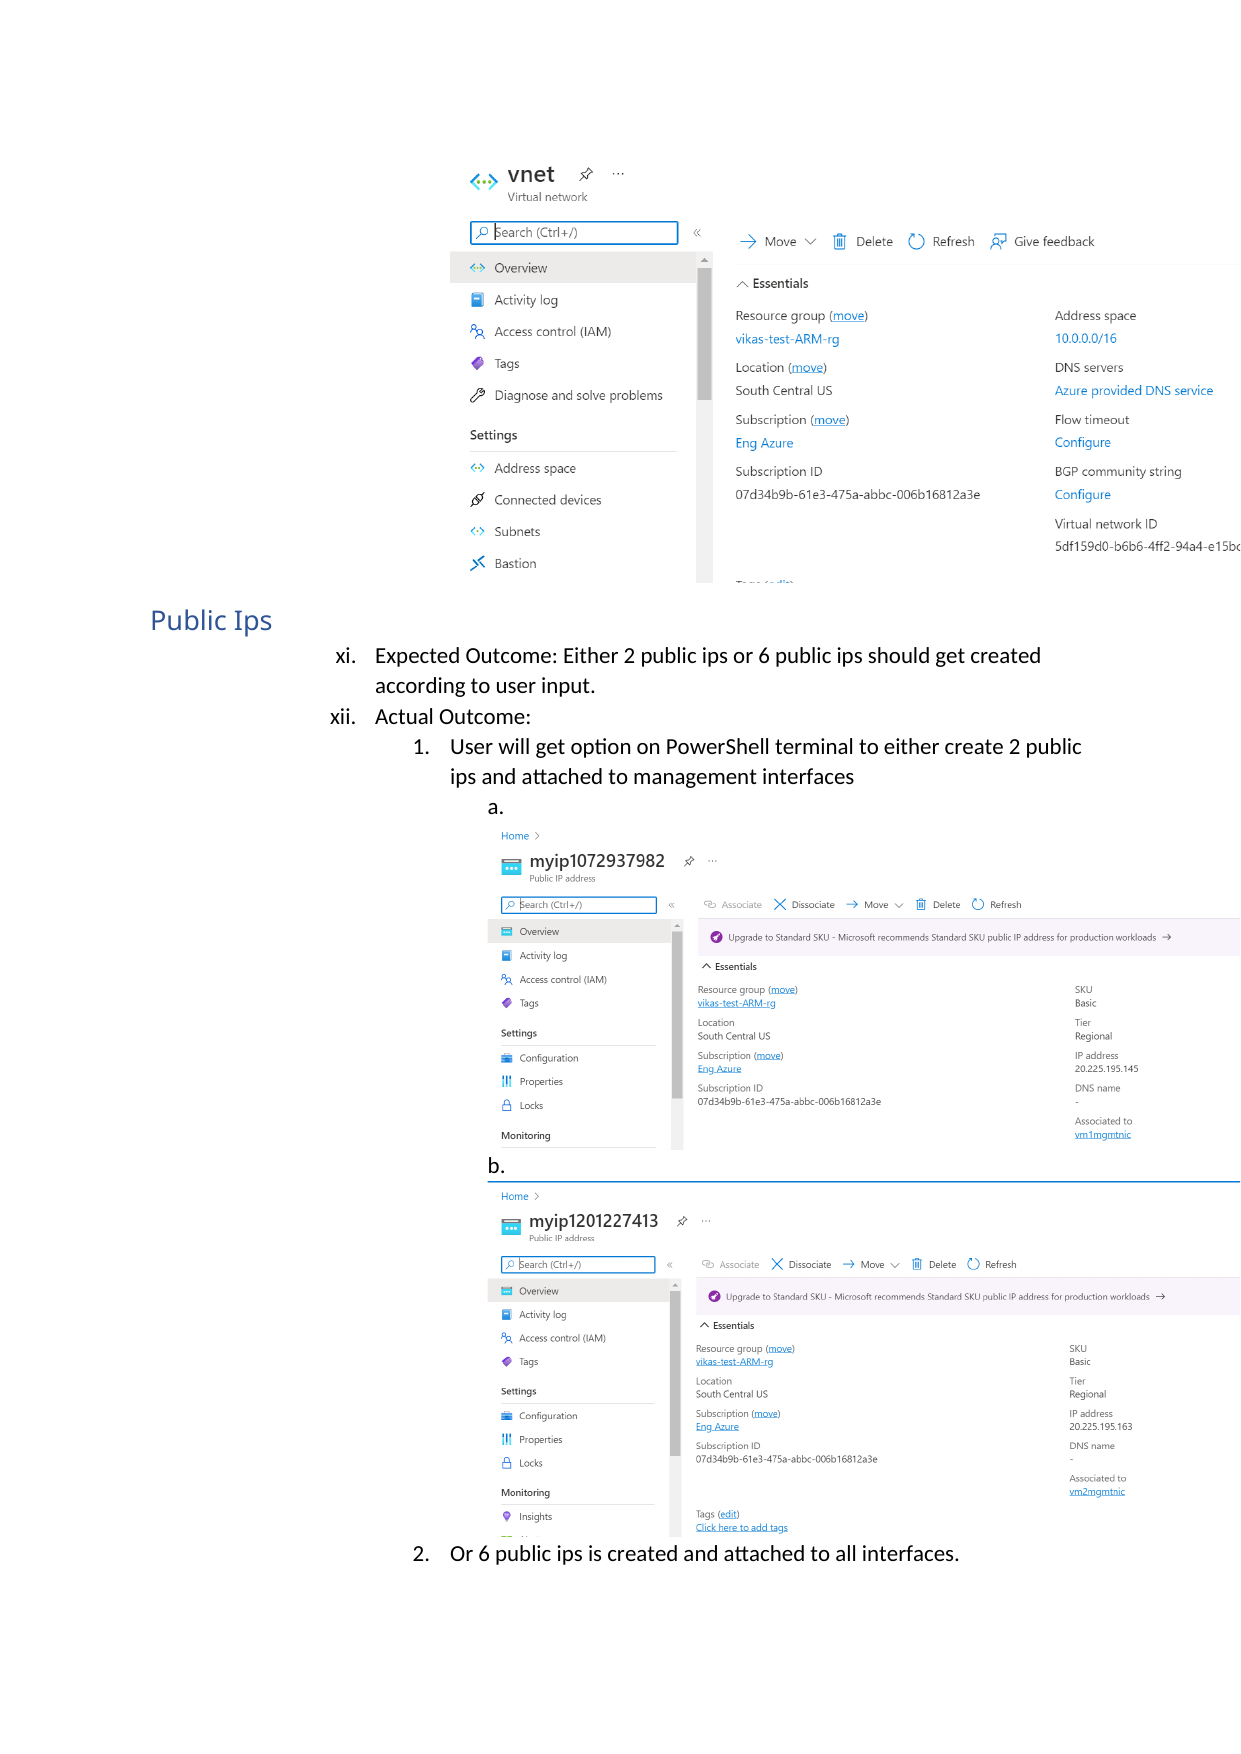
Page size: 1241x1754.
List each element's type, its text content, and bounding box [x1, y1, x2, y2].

picture [487, 1181, 1241, 1537]
list Expected Outcome: Either 2 public ips or 6 public ips should get created according to user input. [356, 641, 1090, 700]
picture [487, 822, 1241, 1150]
list Actual Outcome: [356, 702, 1090, 730]
picture [450, 150, 1241, 583]
list Or 6 public ips is created and attached to all interfaces. [412, 1539, 1090, 1567]
subtitle Public Ips [150, 602, 1090, 638]
list User will get option on PowerShell terminal to either create 2 public ips and attached to management interfaces [412, 732, 1090, 790]
